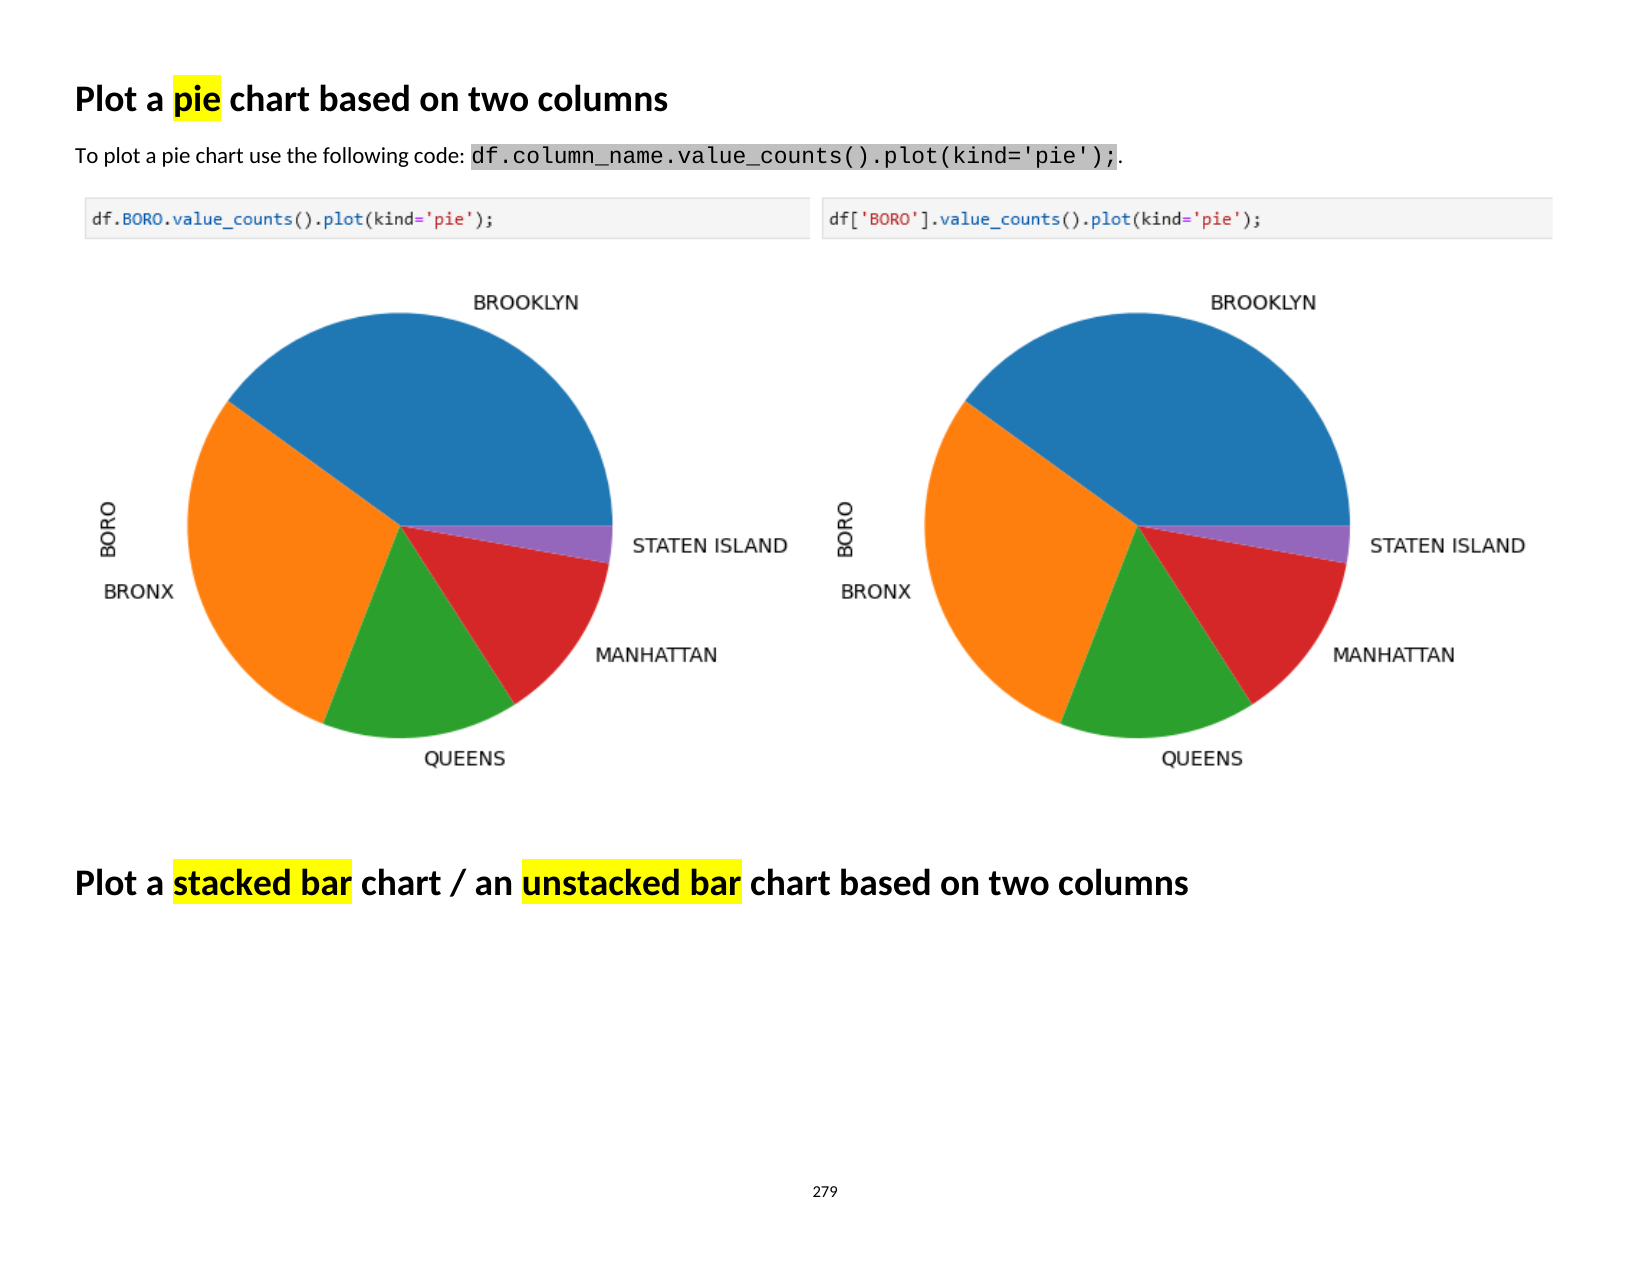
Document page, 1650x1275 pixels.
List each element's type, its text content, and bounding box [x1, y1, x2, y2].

text To plot a pie chart use the following code: df.column_name.value_counts().plot(kind='pie');. [75, 141, 1575, 170]
text Plot a pie chart based on two columns [75, 75, 173, 121]
picture [75, 189, 811, 793]
text Plot a pie chart based on two columns [221, 75, 1575, 121]
picture [815, 189, 1553, 793]
text Plot a stacked bar chart / an unstacked bar chart based on two columns [75, 858, 1575, 904]
